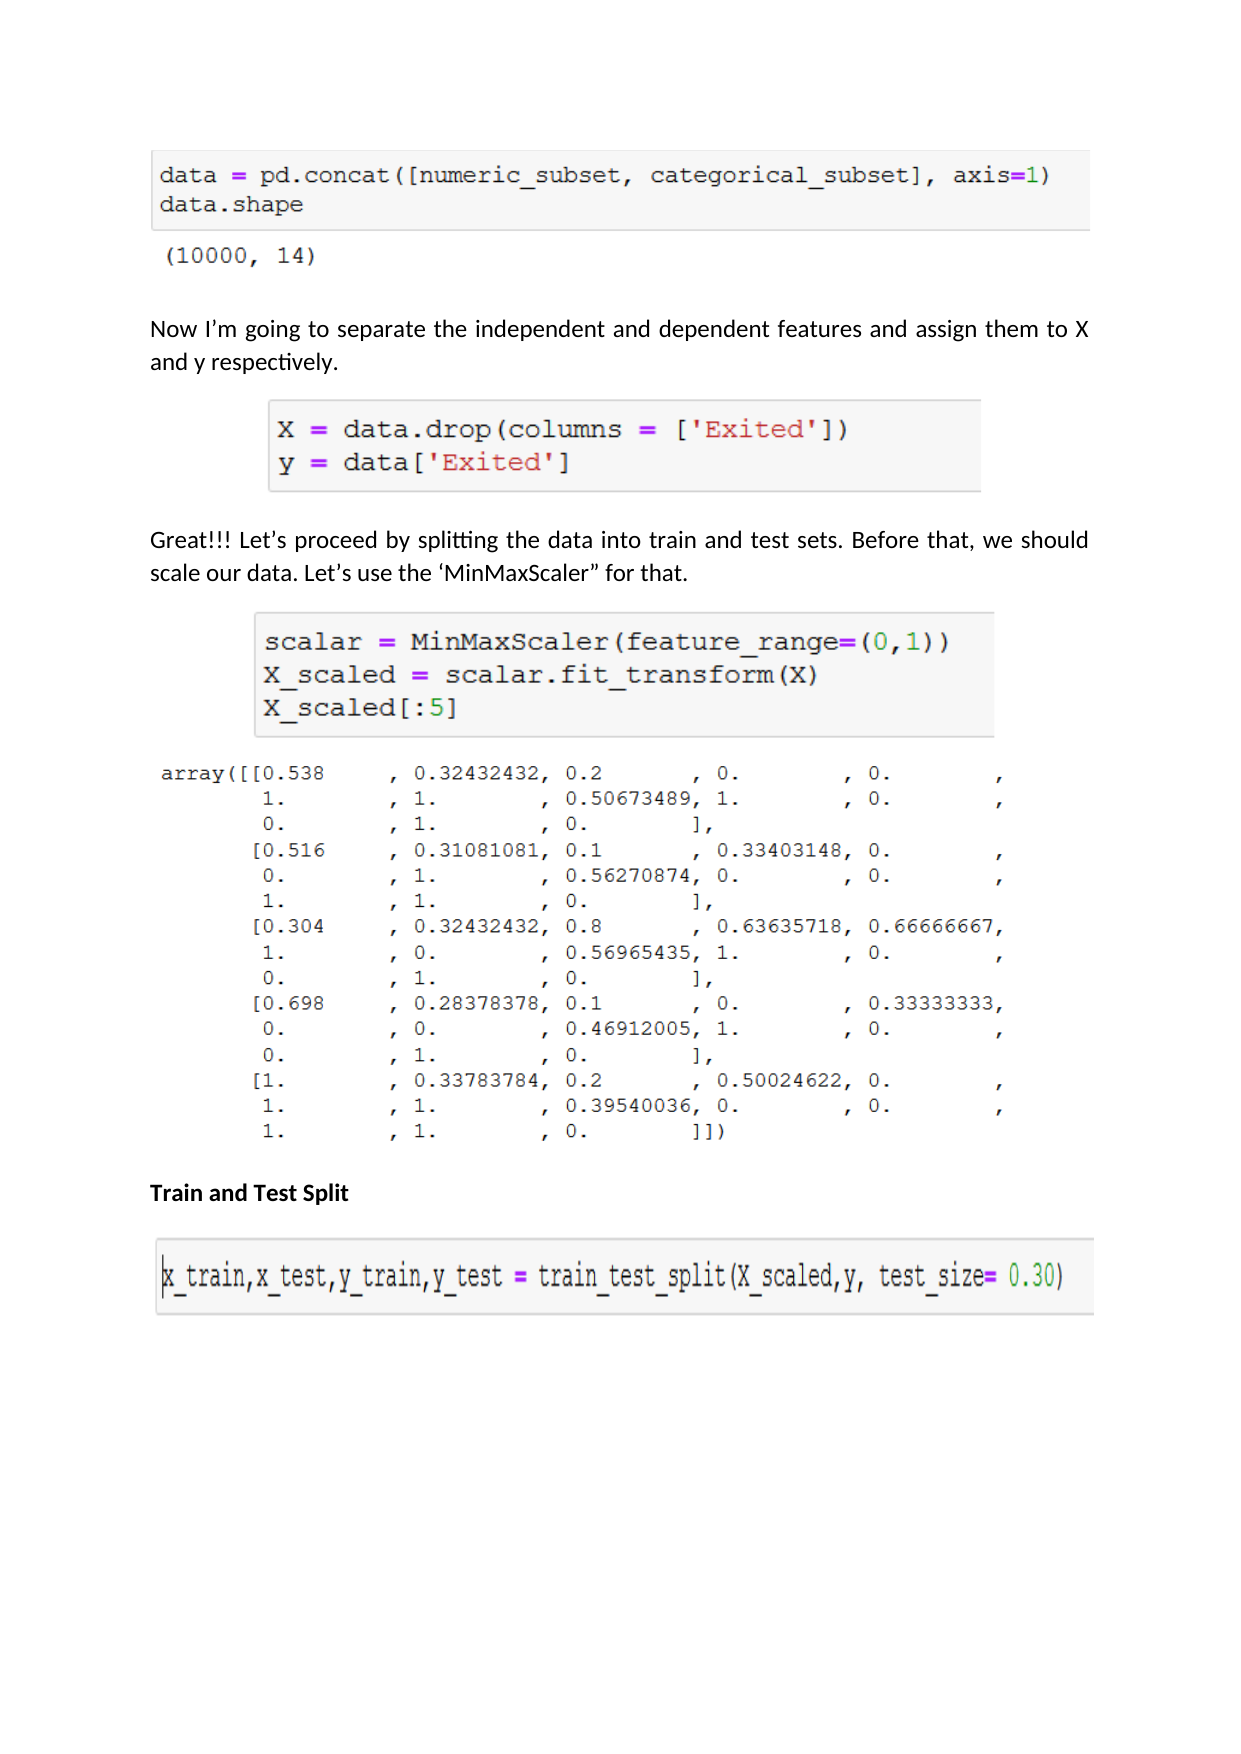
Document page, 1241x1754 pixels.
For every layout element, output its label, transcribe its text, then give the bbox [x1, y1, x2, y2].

picture [259, 395, 982, 505]
picture [246, 606, 995, 741]
picture [150, 1226, 1094, 1324]
text Train and Test Split [150, 1177, 1090, 1207]
text Now I’m going to separate the independent and dependent features and assign them to X and y respectively. [150, 313, 1090, 376]
text Great!!! Let’s proceed by splitting the data into train and test sets. Before that, we should scale our data. Let’s use the ‘MinMaxScaler” for that. [150, 524, 1090, 587]
picture [150, 150, 1091, 295]
picture [150, 759, 1091, 1159]
